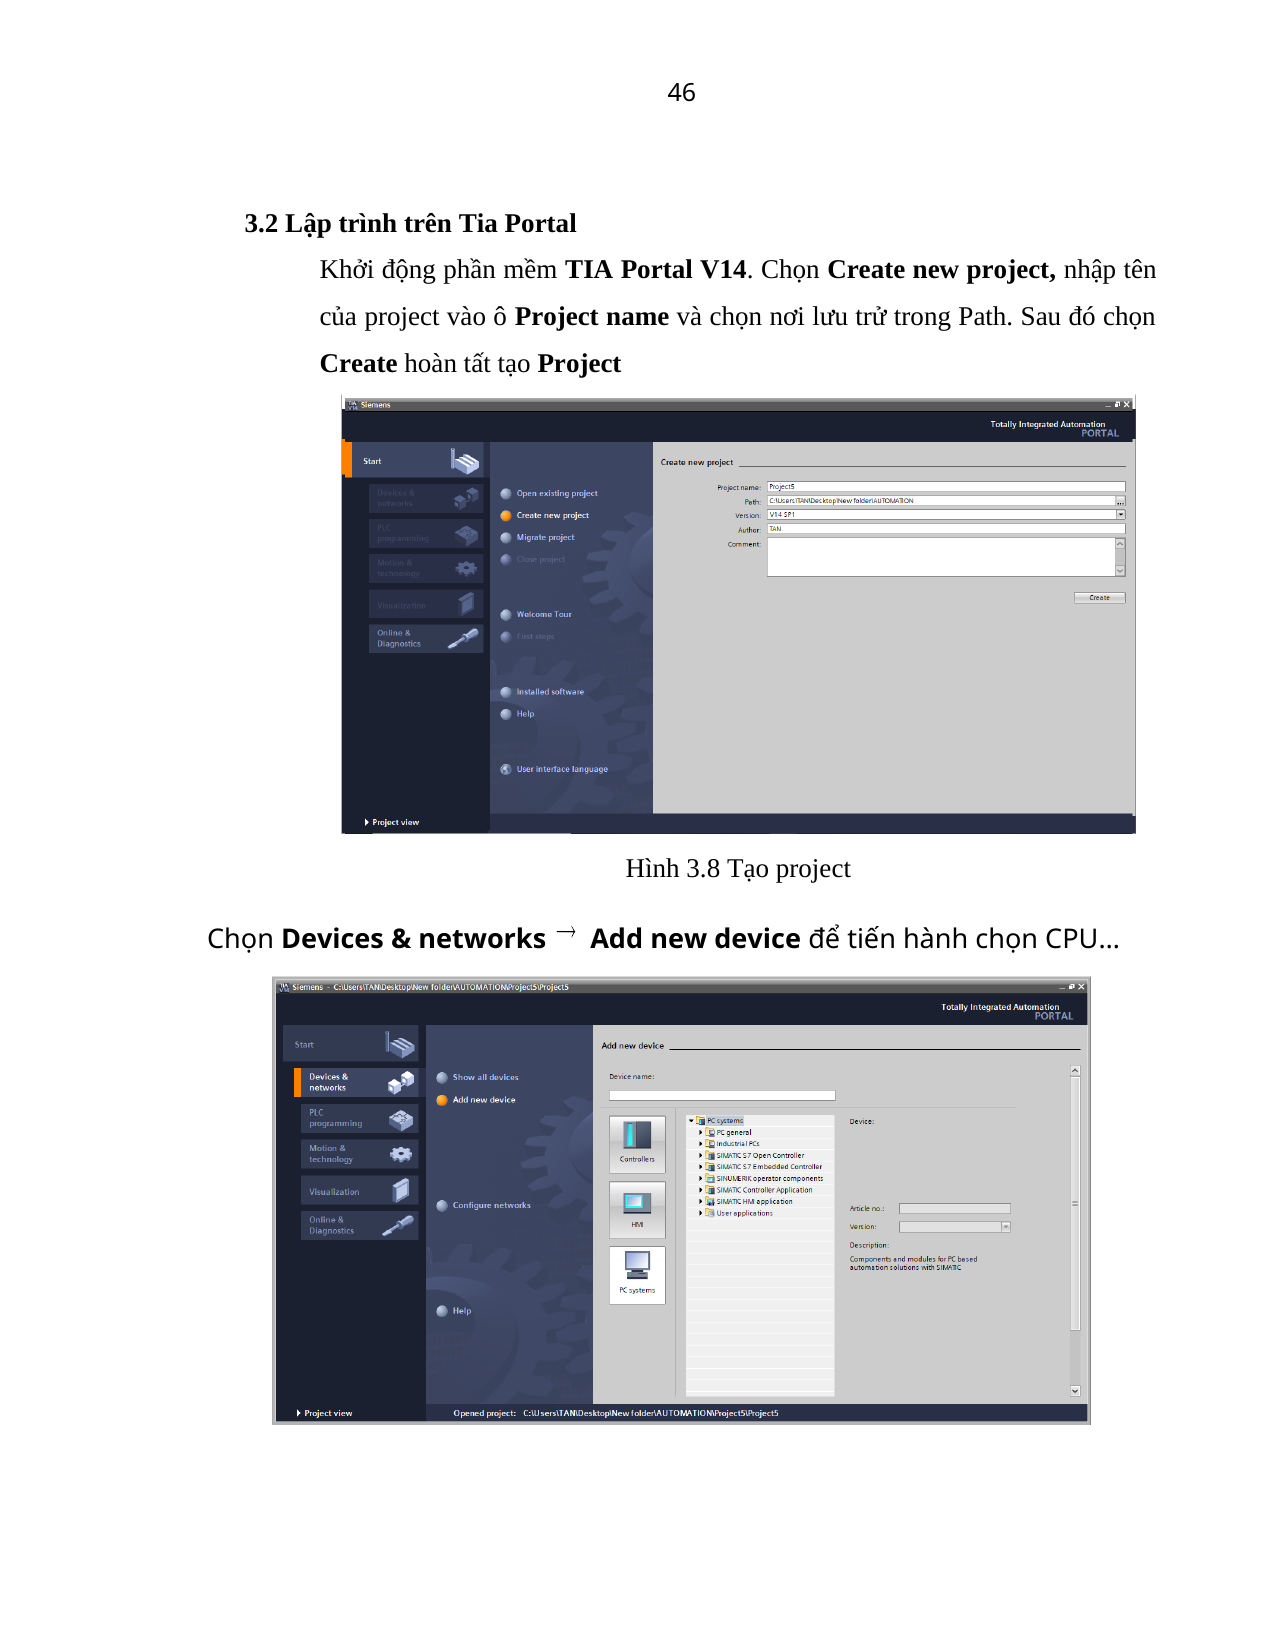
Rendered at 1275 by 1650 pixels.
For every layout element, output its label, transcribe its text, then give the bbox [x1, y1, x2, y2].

text Chọn Devices & networks Add new device để tiến hành chọn CPU… [207, 919, 1157, 957]
list Khởi động phần mềm TIA Portal V14. Chọn Create new project, nhập tên của project vào ô Project name và chọn nơi lưu trử trong Path. Sau đó chọn Create hoàn tất tạo Project [319, 253, 1157, 378]
list Lập trình trên Tia Portal [244, 207, 1157, 238]
list Hình 3.8 Tạo project [319, 852, 1157, 883]
